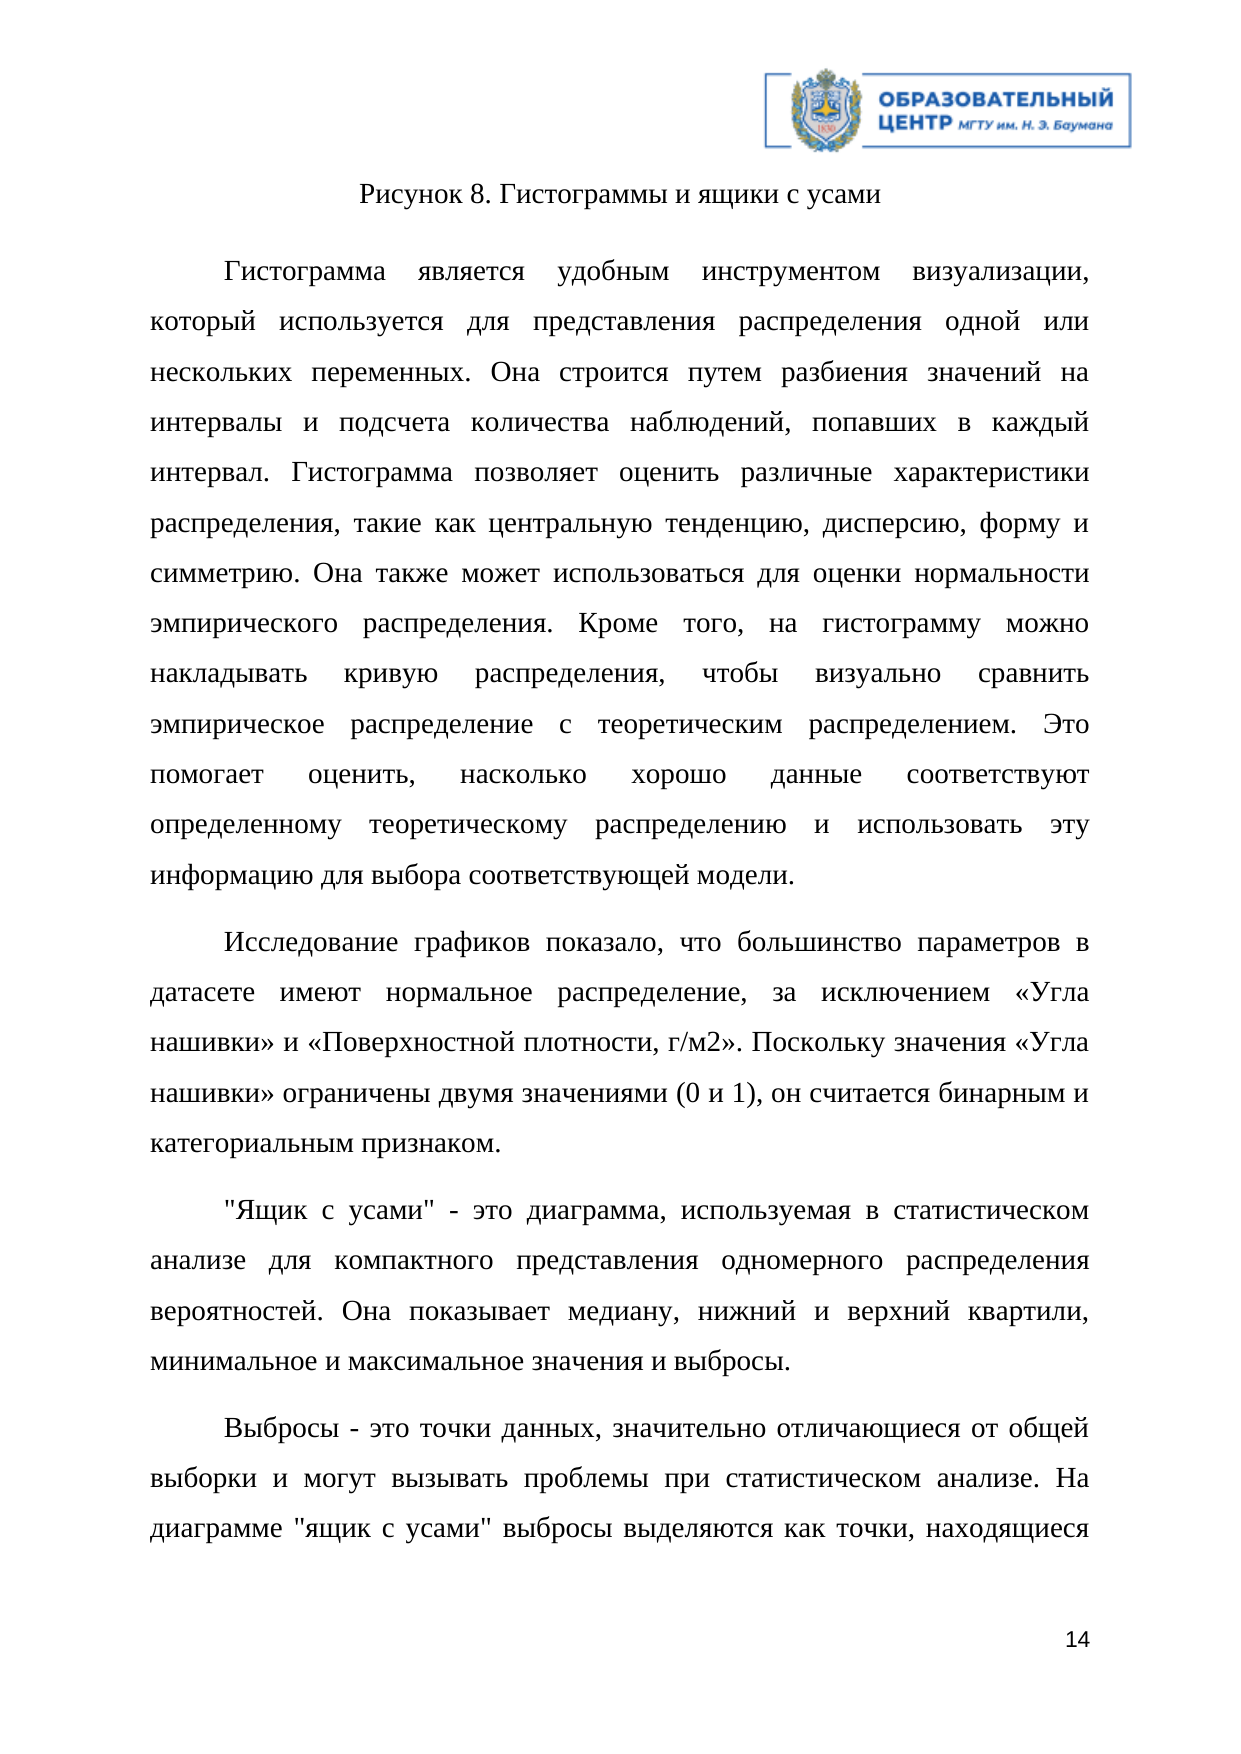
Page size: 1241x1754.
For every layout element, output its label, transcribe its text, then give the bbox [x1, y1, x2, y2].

text Рисунок 8. Гистограммы и ящики с усами [150, 154, 1090, 209]
text Исследование графиков показало, что большинство параметров в датасете имеют нормальное распределение, за исключением «Угла нашивки» и «Поверхностной плотности, г/м2». Поскольку значения «Угла нашивки» ограничены двумя значениями (0 и 1), он считается бинарным и категориальным признаком. [150, 924, 1090, 1159]
picture [734, 45, 1182, 168]
text "Ящик с усами" - это диаграмма, используемая в статистическом анализе для компактного представления одномерного распределения вероятностей. Она показывает медиану, нижний и верхний квартили, минимальное и максимальное значения и выбросы. [150, 1192, 1090, 1377]
text Гистограмма является удобным инструментом визуализации, который используется для представления распределения одной или нескольких переменных. Она строится путем разбиения значений на интервалы и подсчета количества наблюдений, попавших в каждый интервал. Гистограмма позволяет оценить различные характеристики распределения, такие как центральную тенденцию, дисперсию, форму и симметрию. Она также может использоваться для оценки нормальности эмпирического распределения. Кроме того, на гистограмму можно накладывать кривую распределения, чтобы визуально сравнить эмпирическое распределение с теоретическим распределением. Это помогает оценить, насколько хорошо данные соответствуют определенному теоретическому распределению и использовать эту информацию для выбора соответствующей модели. [150, 253, 1090, 890]
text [150, 1410, 1090, 1544]
